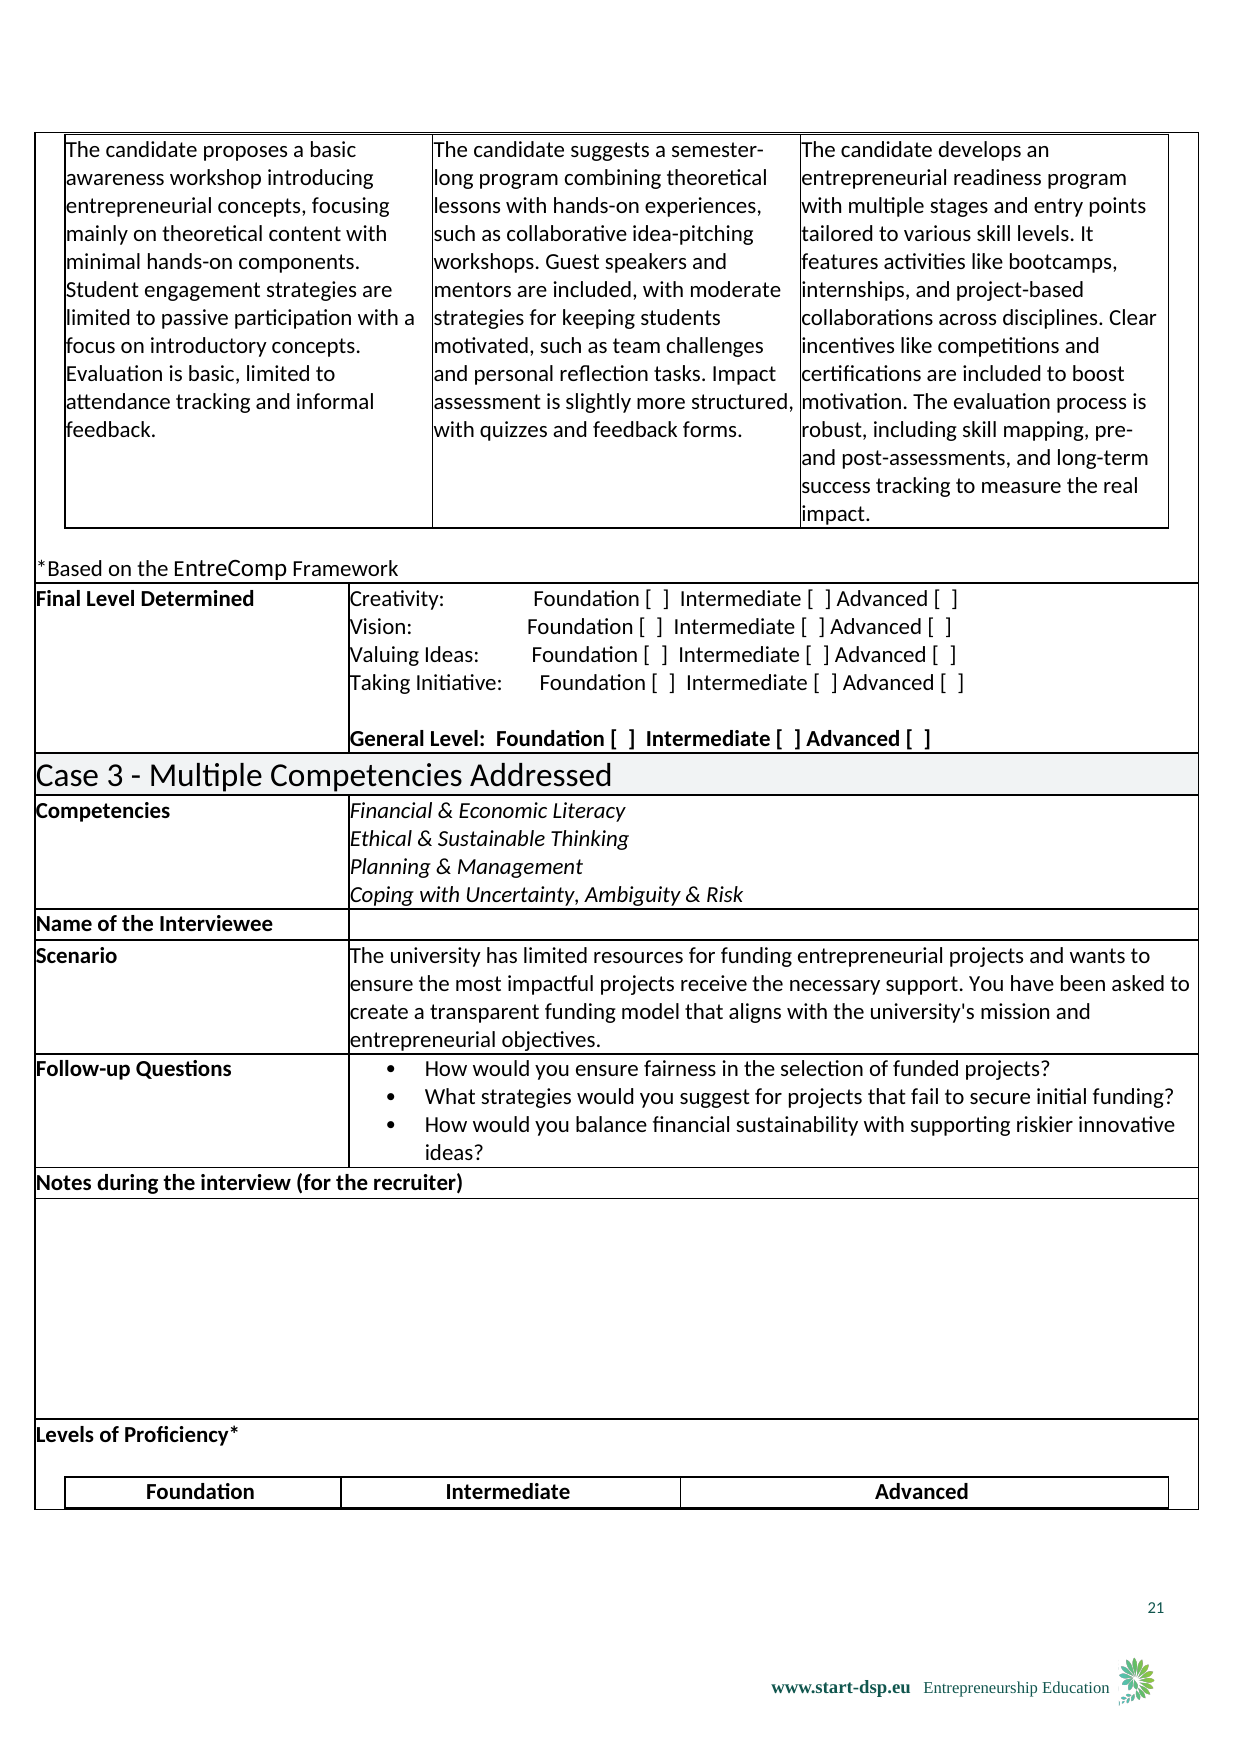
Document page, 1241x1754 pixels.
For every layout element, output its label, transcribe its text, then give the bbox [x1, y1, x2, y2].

table_cell Case 3 - Multiple Competencies Addressed [36, 754, 1198, 794]
table_cell The university has limited resources for funding entrepreneurial projects and wants to ensure the most impactful projects receive the necessary support. You have been asked to create a transparent funding model that aligns with the university's mission and entrepreneurial objectives. [350, 941, 1198, 1053]
table_cell Financial & Economic Literacy Ethical & Sustainable Thinking Planning & Management Coping with Uncertainty, Ambiguity & Risk [350, 796, 1198, 908]
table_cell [36, 133, 1198, 582]
table_cell Notes during the interview (for the recruiter) [36, 1168, 1198, 1198]
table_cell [36, 1420, 1198, 1509]
table_cell [36, 1199, 1198, 1418]
table_cell Scenario [36, 941, 348, 1053]
table_cell [350, 910, 1198, 939]
table_cell How would you ensure fairness in the selection of funded projects? What strategies would you suggest for projects that fail to secure initial funding? How would you balance financial sustainability with supporting riskier innovative ideas? [350, 1055, 1198, 1166]
picture [1118, 1649, 1163, 1706]
table_cell Name of the Interviewee [36, 910, 348, 939]
table_cell Final Level Determined [36, 584, 348, 752]
table_cell Competencies [36, 796, 348, 908]
table_cell Creativity: Foundation [ ] Intermediate [ ] Advanced [ ] Vision: Foundation [ ] Intermediate [ ] Advanced [ ] Valuing Ideas: Foundation [ ] Intermediate [ ] Advanced [ ] Taking Initiative: Foundation [ ] Intermediate [ ] Advanced [ ] General Level: Foundation [ ] Intermediate [ ] Advanced [ ] [350, 584, 1198, 752]
table_cell Follow-up Questions [36, 1055, 348, 1166]
